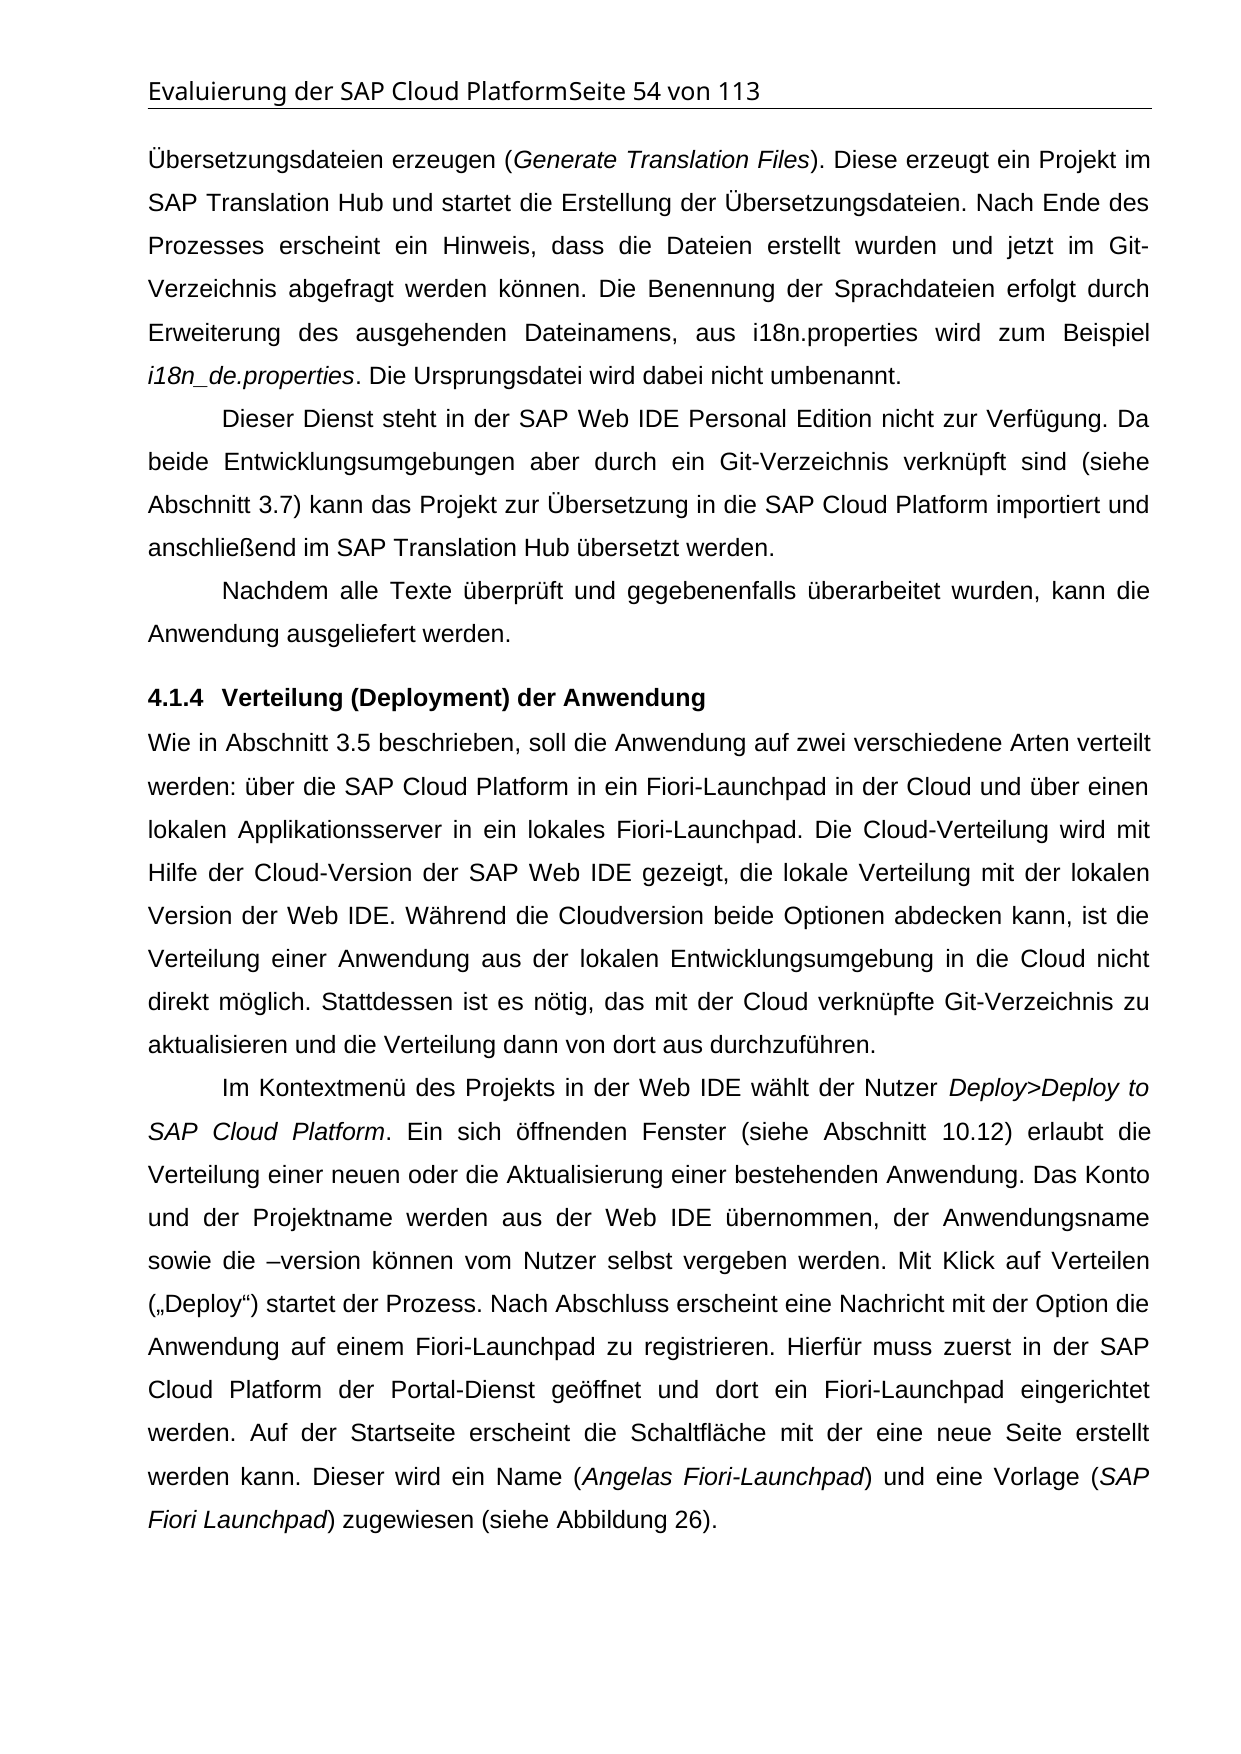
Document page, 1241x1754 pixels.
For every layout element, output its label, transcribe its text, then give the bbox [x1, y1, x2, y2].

subtitle Verteilung (Deployment) der Anwendung [148, 683, 1152, 712]
text Im Kontextmenü des Projekts in der Web IDE wählt der Nutzer Deploy>Deploy to SAP Cloud Platform. Ein sich öffnenden Fenster (siehe Abschnitt 10.12) erlaubt die Verteilung einer neuen oder die Aktualisierung einer bestehenden Anwendung. Das Konto und der Projektname werden aus der Web IDE übernommen, der Anwendungsname sowie die –version können vom Nutzer selbst vergeben werden. Mit Klick auf Verteilen („Deploy“) startet der Prozess. Nach Abschluss erscheint eine Nachricht mit der Option die Anwendung auf einem Fiori-Launchpad zu registrieren. Hierfür muss zuerst in der SAP Cloud Platform der Portal-Dienst geöffnet und dort ein Fiori-Launchpad eingerichtet werden. Auf der Startseite erscheint die Schaltfläche mit der eine neue Seite erstellt werden kann. Dieser wird ein Name (Angelas Fiori-Launchpad) und eine Vorlage (SAP Fiori Launchpad) zugewiesen (siehe Abbildung 26). [148, 1073, 1152, 1533]
text Nachdem alle Texte überprüft und gegebenenfalls überarbeitet wurden, kann die Anwendung ausgeliefert werden. [148, 576, 1152, 648]
text Dieser Dienst steht in der SAP Web IDE Personal Edition nicht zur Verfügung. Da beide Entwicklungsumgebungen aber durch ein Git-Verzeichnis verknüpft sind (siehe Abschnitt 3.7) kann das Projekt zur Übersetzung in die SAP Cloud Platform importiert und anschließend im SAP Translation Hub übersetzt werden. [148, 404, 1152, 562]
text Wie in Abschnitt 3.5 beschrieben, soll die Anwendung auf zwei verschiedene Arten verteilt werden: über die SAP Cloud Platform in ein Fiori-Launchpad in der Cloud und über einen lokalen Applikationsserver in ein lokales Fiori-Launchpad. Die Cloud-Verteilung wird mit Hilfe der Cloud-Version der SAP Web IDE gezeigt, die lokale Verteilung mit der lokalen Version der Web IDE. Während die Cloudversion beide Optionen abdecken kann, ist die Verteilung einer Anwendung aus der lokalen Entwicklungsumgebung in die Cloud nicht direkt möglich. Stattdessen ist es nötig, das mit der Cloud verknüpfte Git-Verzeichnis zu aktualisieren und die Verteilung dann von dort aus durchzuführen. [148, 728, 1152, 1059]
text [148, 145, 1152, 389]
